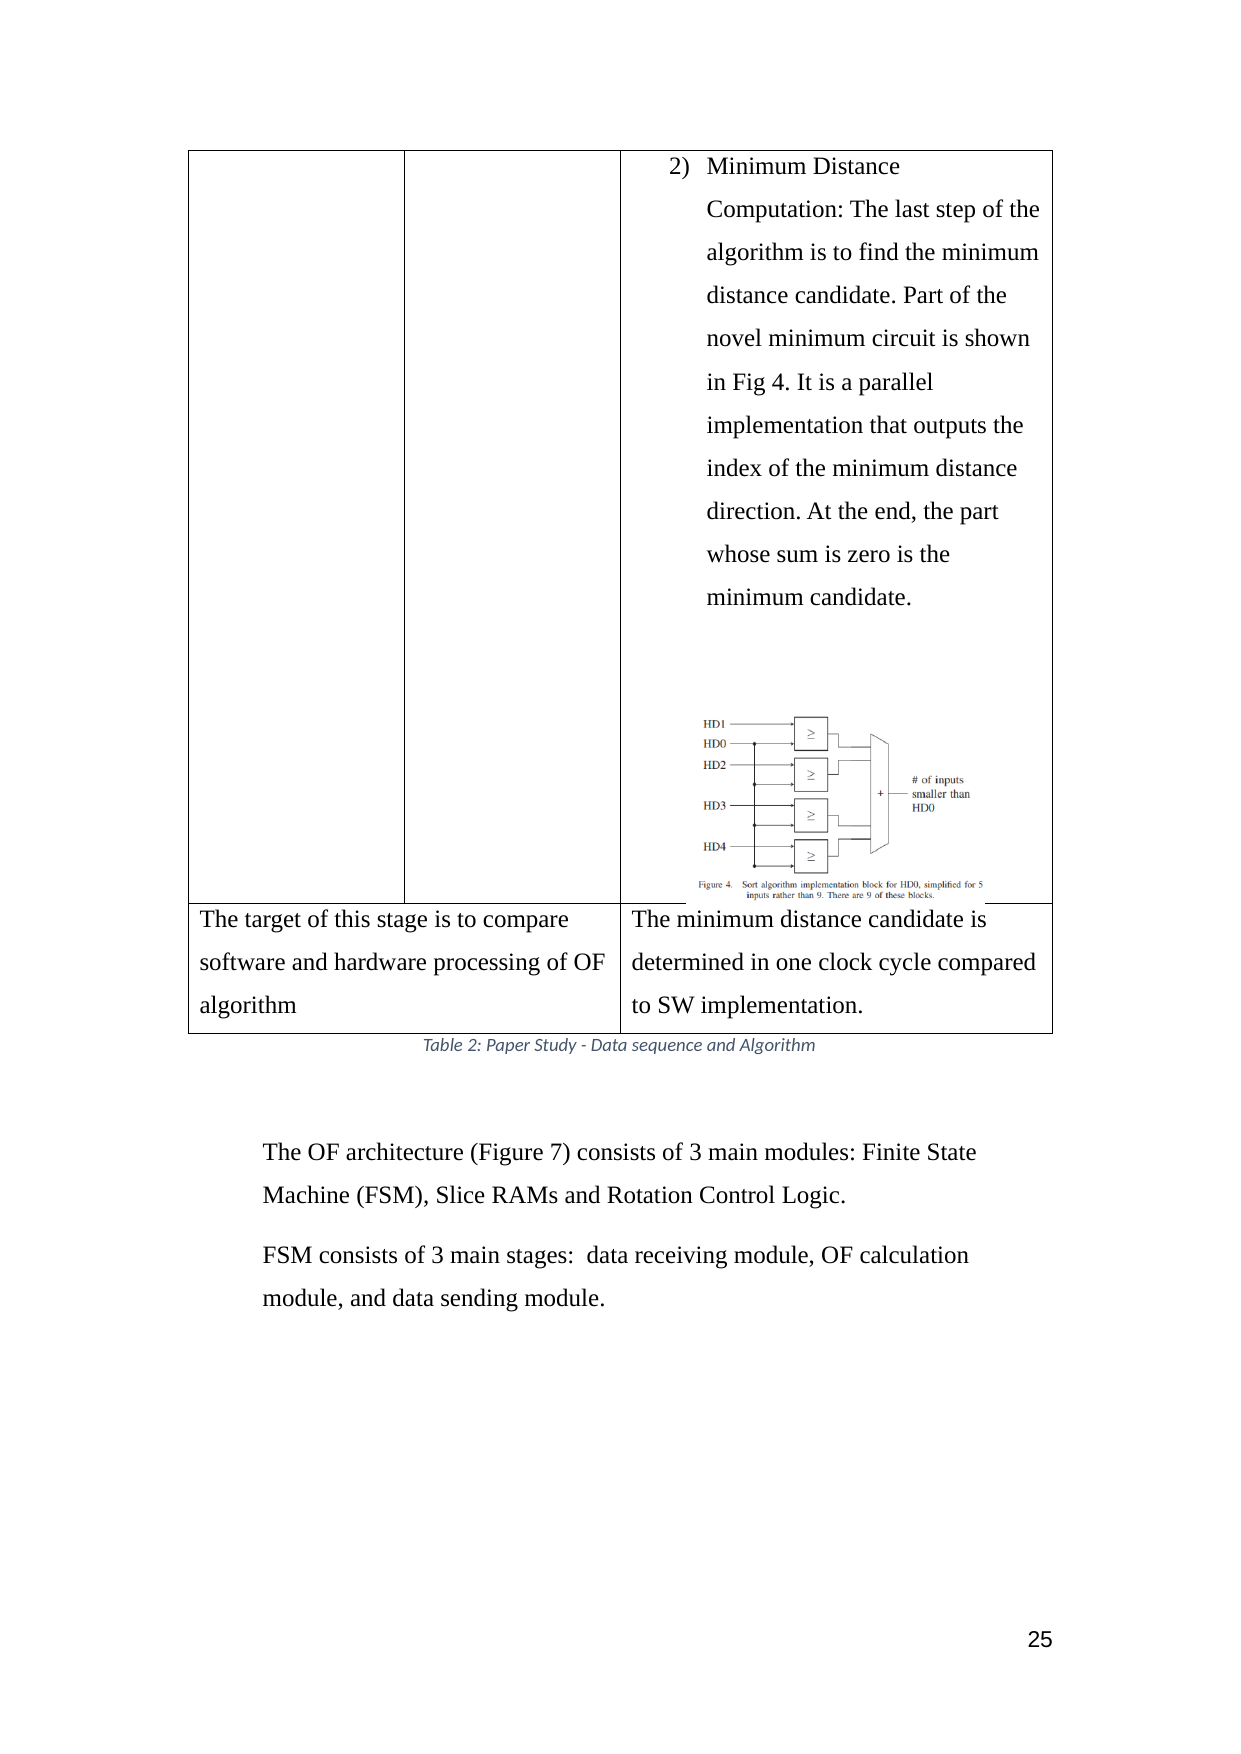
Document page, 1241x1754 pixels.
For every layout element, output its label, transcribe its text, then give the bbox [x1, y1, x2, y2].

table_cell The minimum distance candidate is determined in one clock cycle compared to SW implementation. [621, 904, 1052, 1032]
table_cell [405, 151, 620, 903]
text The OF architecture (Figure 7) consists of 3 main modules: Finite State Machine (FSM), Slice RAMs and Rotation Control Logic. [262, 1137, 1053, 1209]
picture [686, 710, 985, 904]
table_cell The target of this stage is to compare software and hardware processing of OF algorithm [189, 904, 620, 1032]
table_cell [621, 151, 1052, 903]
text FSM consists of 3 main stages: data receiving module, OF calculation module, and data sending module. [262, 1240, 1053, 1312]
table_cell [189, 151, 404, 903]
text Table : Paper Study - Data sequence and Algorithm [187, 1034, 1053, 1056]
